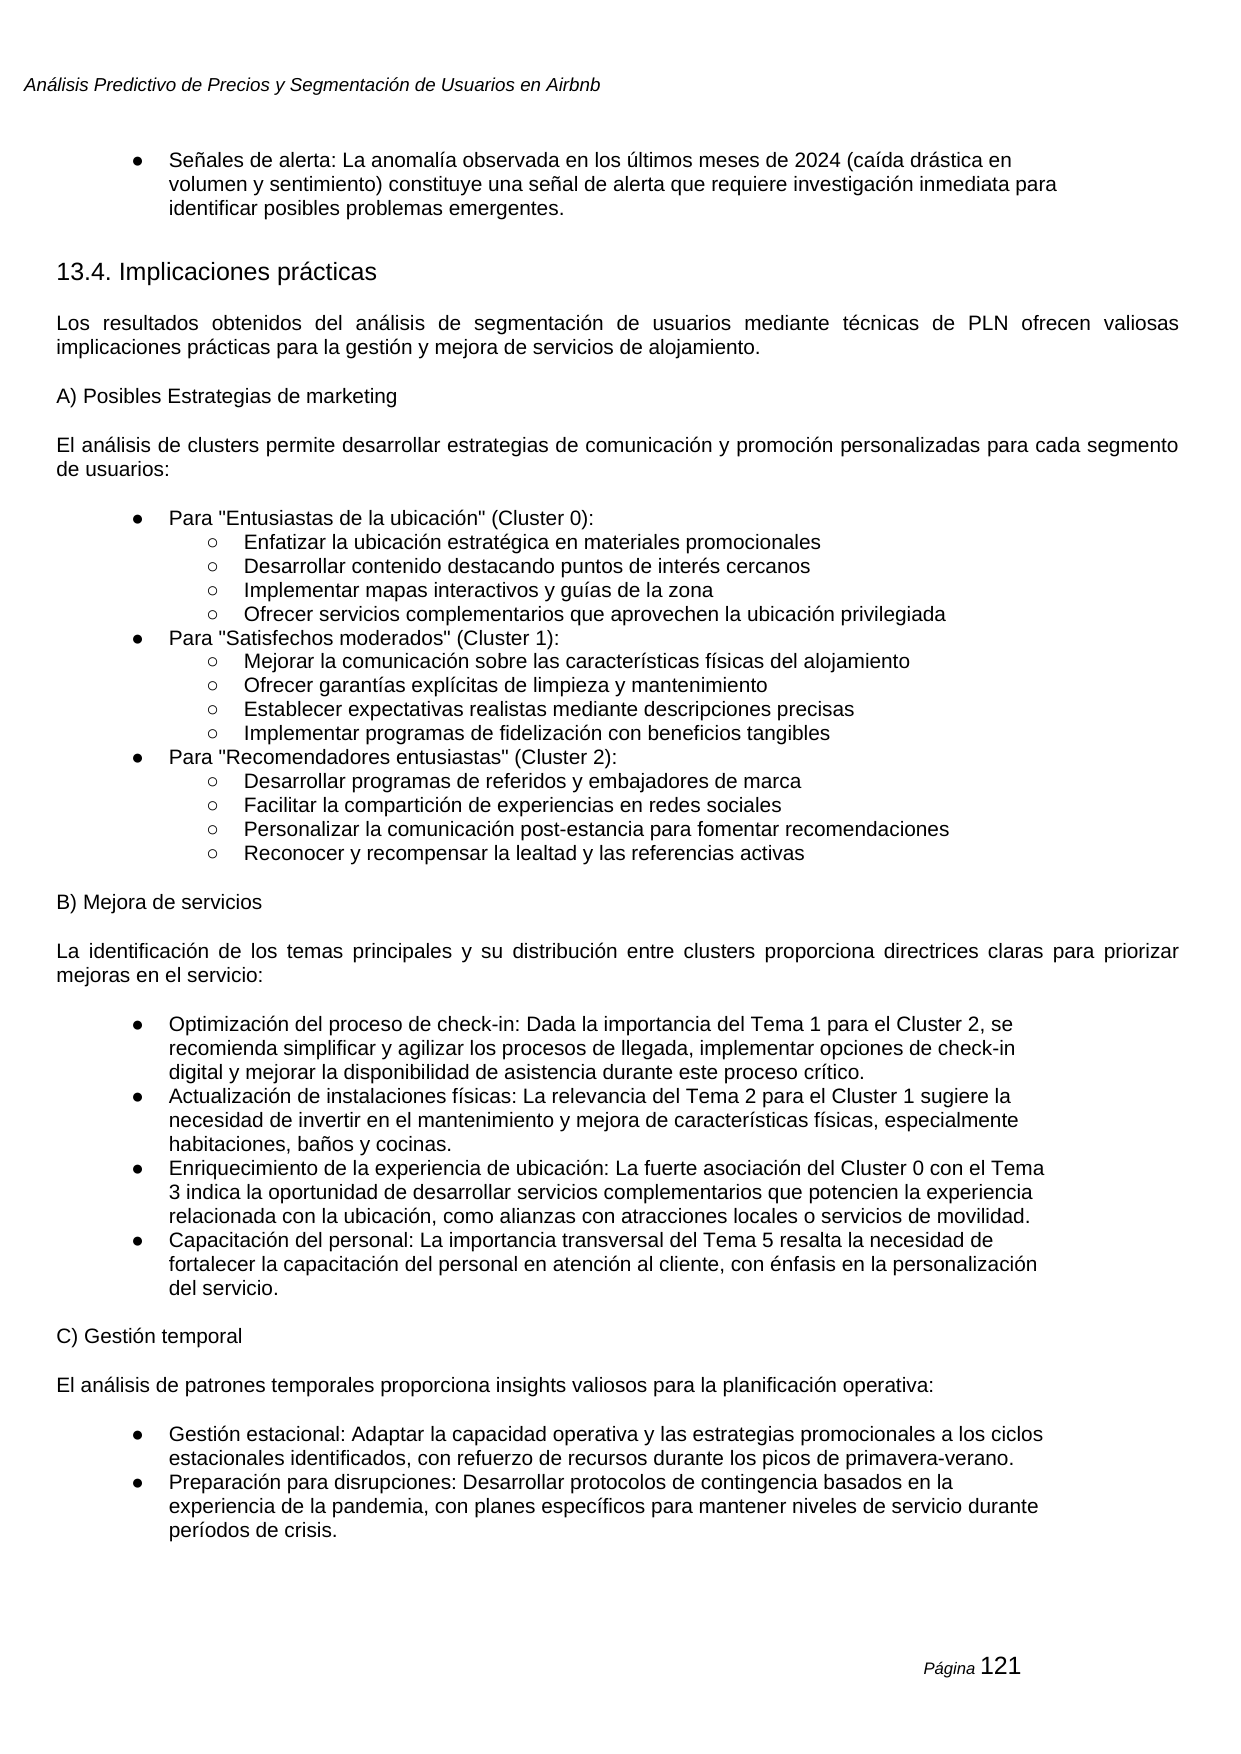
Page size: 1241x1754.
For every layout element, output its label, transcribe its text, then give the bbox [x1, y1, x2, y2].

list Implementar programas de fidelización con beneficios tangibles [206, 721, 1059, 745]
list Señales de alerta: La anomalía observada en los últimos meses de 2024 (caída drástica en volumen y sentimiento) constituye una señal de alerta que requiere investigación inmediata para identificar posibles problemas emergentes. [131, 148, 1059, 219]
text El análisis de clusters permite desarrollar estrategias de comunicación y promoción personalizadas para cada segmento de usuarios: [56, 433, 1181, 481]
list Facilitar la compartición de experiencias en redes sociales [206, 793, 1059, 817]
list Para "Recomendadores entusiastas" (Cluster 2): [131, 745, 1059, 769]
text Los resultados obtenidos del análisis de segmentación de usuarios mediante técnicas de PLN ofrecen valiosas implicaciones prácticas para la gestión y mejora de servicios de alojamiento. [56, 311, 1181, 359]
text C) Gestión temporal [56, 1324, 1059, 1348]
subtitle 13.4. Implicaciones prácticas [56, 257, 1181, 286]
list Personalizar la comunicación post-estancia para fomentar recomendaciones [206, 817, 1059, 841]
text El análisis de patrones temporales proporciona insights valiosos para la planificación operativa: [56, 1373, 1059, 1397]
list Gestión estacional: Adaptar la capacidad operativa y las estrategias promocionales a los ciclos estacionales identificados, con refuerzo de recursos durante los picos de primavera-verano. [131, 1422, 1059, 1470]
list Mejorar la comunicación sobre las características físicas del alojamiento [206, 649, 1059, 673]
list Implementar mapas interactivos y guías de la zona [206, 577, 1059, 601]
text La identificación de los temas principales y su distribución entre clusters proporciona directrices claras para priorizar mejoras en el servicio: [56, 939, 1181, 987]
list Establecer expectativas realistas mediante descripciones precisas [206, 697, 1059, 721]
text B) Mejora de servicios [56, 890, 1181, 914]
list Desarrollar programas de referidos y embajadores de marca [206, 769, 1059, 793]
list Preparación para disrupciones: Desarrollar protocolos de contingencia basados en la experiencia de la pandemia, con planes específicos para mantener niveles de servicio durante períodos de crisis. [131, 1470, 1059, 1542]
list Desarrollar contenido destacando puntos de interés cercanos [206, 553, 1059, 577]
list Optimización del proceso de check-in: Dada la importancia del Tema 1 para el Cluster 2, se recomienda simplificar y agilizar los procesos de llegada, implementar opciones de check-in digital y mejorar la disponibilidad de asistencia durante este proceso crítico. [131, 1012, 1059, 1084]
list Capacitación del personal: La importancia transversal del Tema 5 resalta la necesidad de fortalecer la capacitación del personal en atención al cliente, con énfasis en la personalización del servicio. [131, 1227, 1059, 1299]
list Para "Entusiastas de la ubicación" (Cluster 0): [131, 506, 1059, 529]
list Reconocer y recompensar la lealtad y las referencias activas [206, 841, 1059, 865]
list Ofrecer servicios complementarios que aprovechen la ubicación privilegiada [206, 601, 1059, 625]
list Actualización de instalaciones físicas: La relevancia del Tema 2 para el Cluster 1 sugiere la necesidad de invertir en el mantenimiento y mejora de características físicas, especialmente habitaciones, baños y cocinas. [131, 1084, 1059, 1156]
list Enfatizar la ubicación estratégica en materiales promocionales [206, 529, 1059, 553]
list Ofrecer garantías explícitas de limpieza y mantenimiento [206, 673, 1059, 697]
list Para "Satisfechos moderados" (Cluster 1): [131, 625, 1059, 649]
text A) Posibles Estrategias de marketing [56, 384, 1181, 408]
list Enriquecimiento de la experiencia de ubicación: La fuerte asociación del Cluster 0 con el Tema 3 indica la oportunidad de desarrollar servicios complementarios que potencien la experiencia relacionada con la ubicación, como alianzas con atracciones locales o servicios de movilidad. [131, 1156, 1059, 1227]
